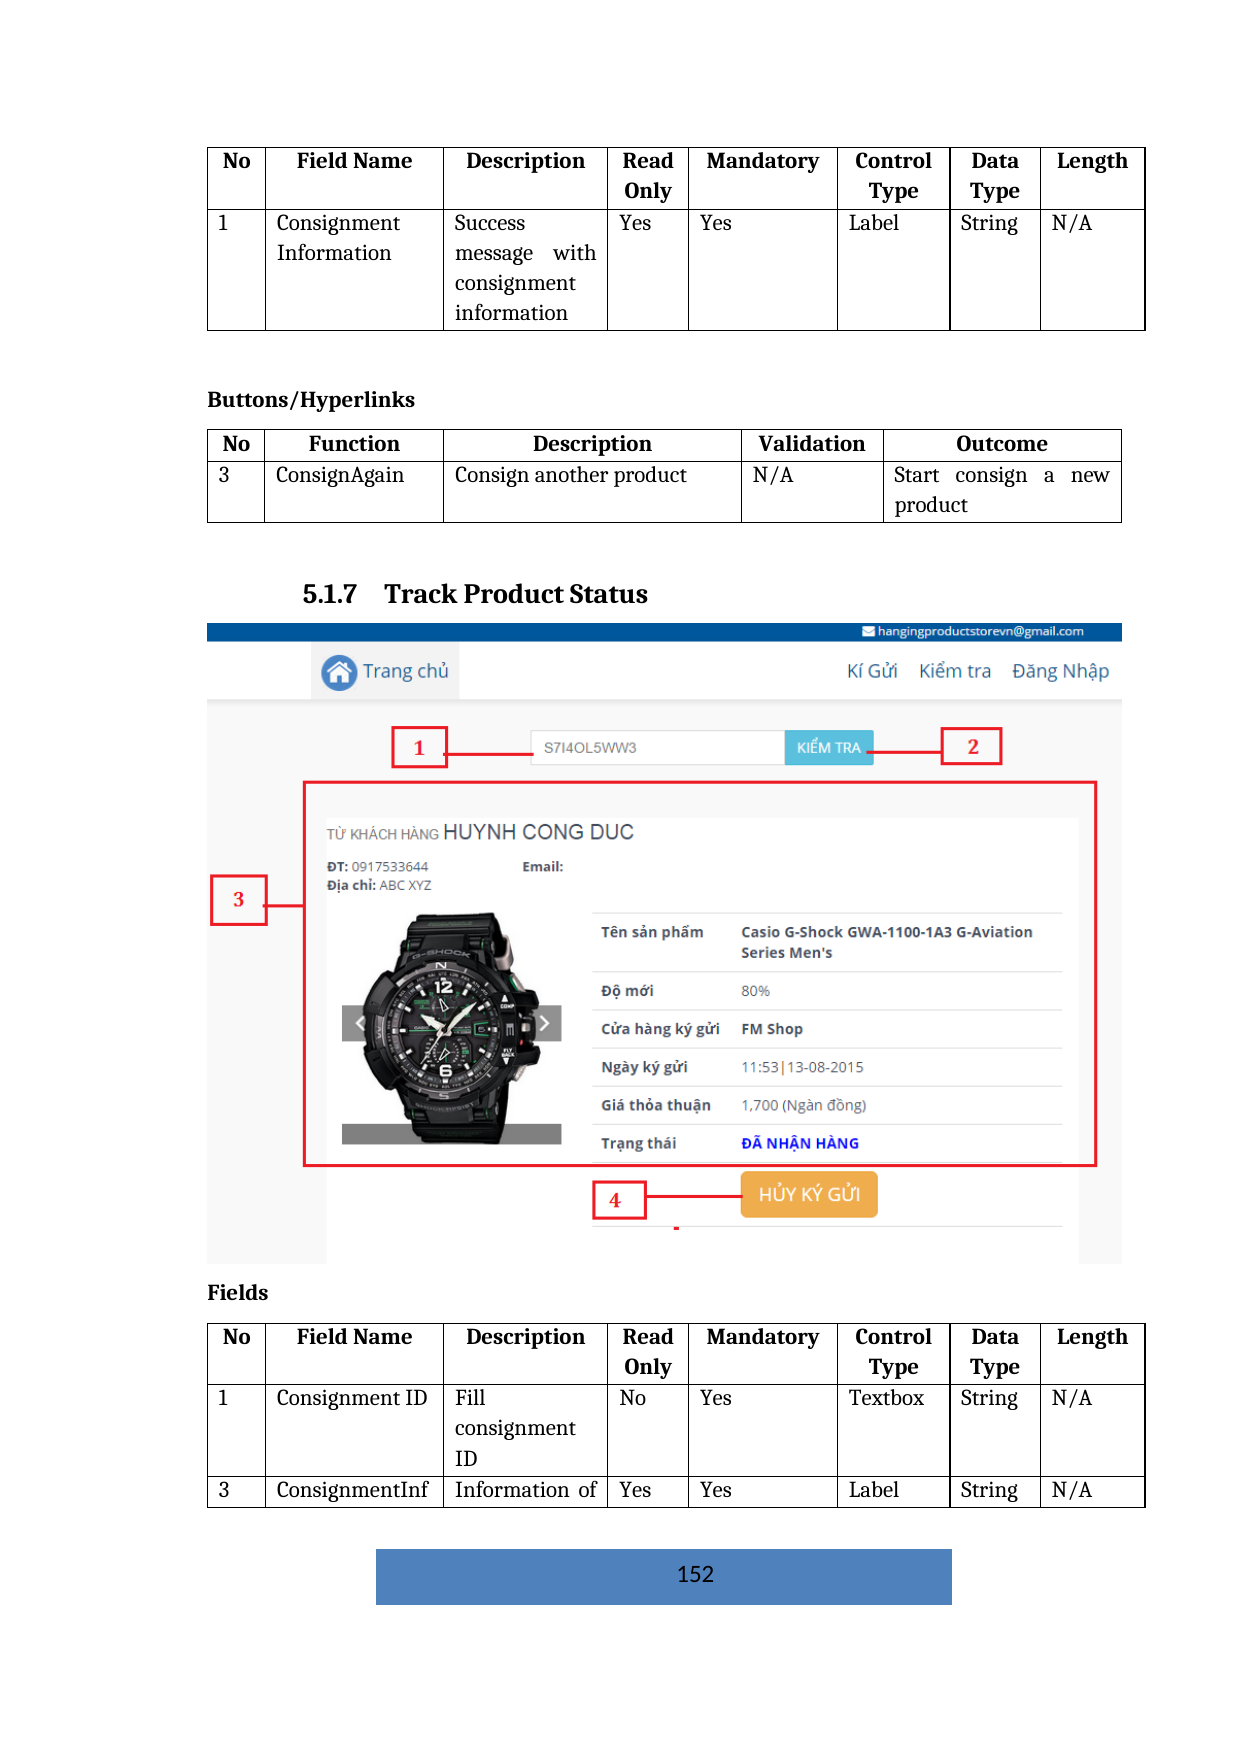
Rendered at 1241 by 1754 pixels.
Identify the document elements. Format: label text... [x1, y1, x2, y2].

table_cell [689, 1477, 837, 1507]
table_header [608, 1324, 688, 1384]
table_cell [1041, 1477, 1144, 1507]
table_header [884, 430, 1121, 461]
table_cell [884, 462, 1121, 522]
text Fields [207, 1280, 1122, 1306]
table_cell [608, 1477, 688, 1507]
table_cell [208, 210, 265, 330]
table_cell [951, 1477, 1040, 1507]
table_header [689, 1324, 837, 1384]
subtitle Track Product Status [303, 578, 1122, 611]
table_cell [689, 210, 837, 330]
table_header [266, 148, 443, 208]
picture [207, 623, 1122, 1264]
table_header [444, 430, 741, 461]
text Buttons/Hyperlinks [207, 387, 1122, 413]
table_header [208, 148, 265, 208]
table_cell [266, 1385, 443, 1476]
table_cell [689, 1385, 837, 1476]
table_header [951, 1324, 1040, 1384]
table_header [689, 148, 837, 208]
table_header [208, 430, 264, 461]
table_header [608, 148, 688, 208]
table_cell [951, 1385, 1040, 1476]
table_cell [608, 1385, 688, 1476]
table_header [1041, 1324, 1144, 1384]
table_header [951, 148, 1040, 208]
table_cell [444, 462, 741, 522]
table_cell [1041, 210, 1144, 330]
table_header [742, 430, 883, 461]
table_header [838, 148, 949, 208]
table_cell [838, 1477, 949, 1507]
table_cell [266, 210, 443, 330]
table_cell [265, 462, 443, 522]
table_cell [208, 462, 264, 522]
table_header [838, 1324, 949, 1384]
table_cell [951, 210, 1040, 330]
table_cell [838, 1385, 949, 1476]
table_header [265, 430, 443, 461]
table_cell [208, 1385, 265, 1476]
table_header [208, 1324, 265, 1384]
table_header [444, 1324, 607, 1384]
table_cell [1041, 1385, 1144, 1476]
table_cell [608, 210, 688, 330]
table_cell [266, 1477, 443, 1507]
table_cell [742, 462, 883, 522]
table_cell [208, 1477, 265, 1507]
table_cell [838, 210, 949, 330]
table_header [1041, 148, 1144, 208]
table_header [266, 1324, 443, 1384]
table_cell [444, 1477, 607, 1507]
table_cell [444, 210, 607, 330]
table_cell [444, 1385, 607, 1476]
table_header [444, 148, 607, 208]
